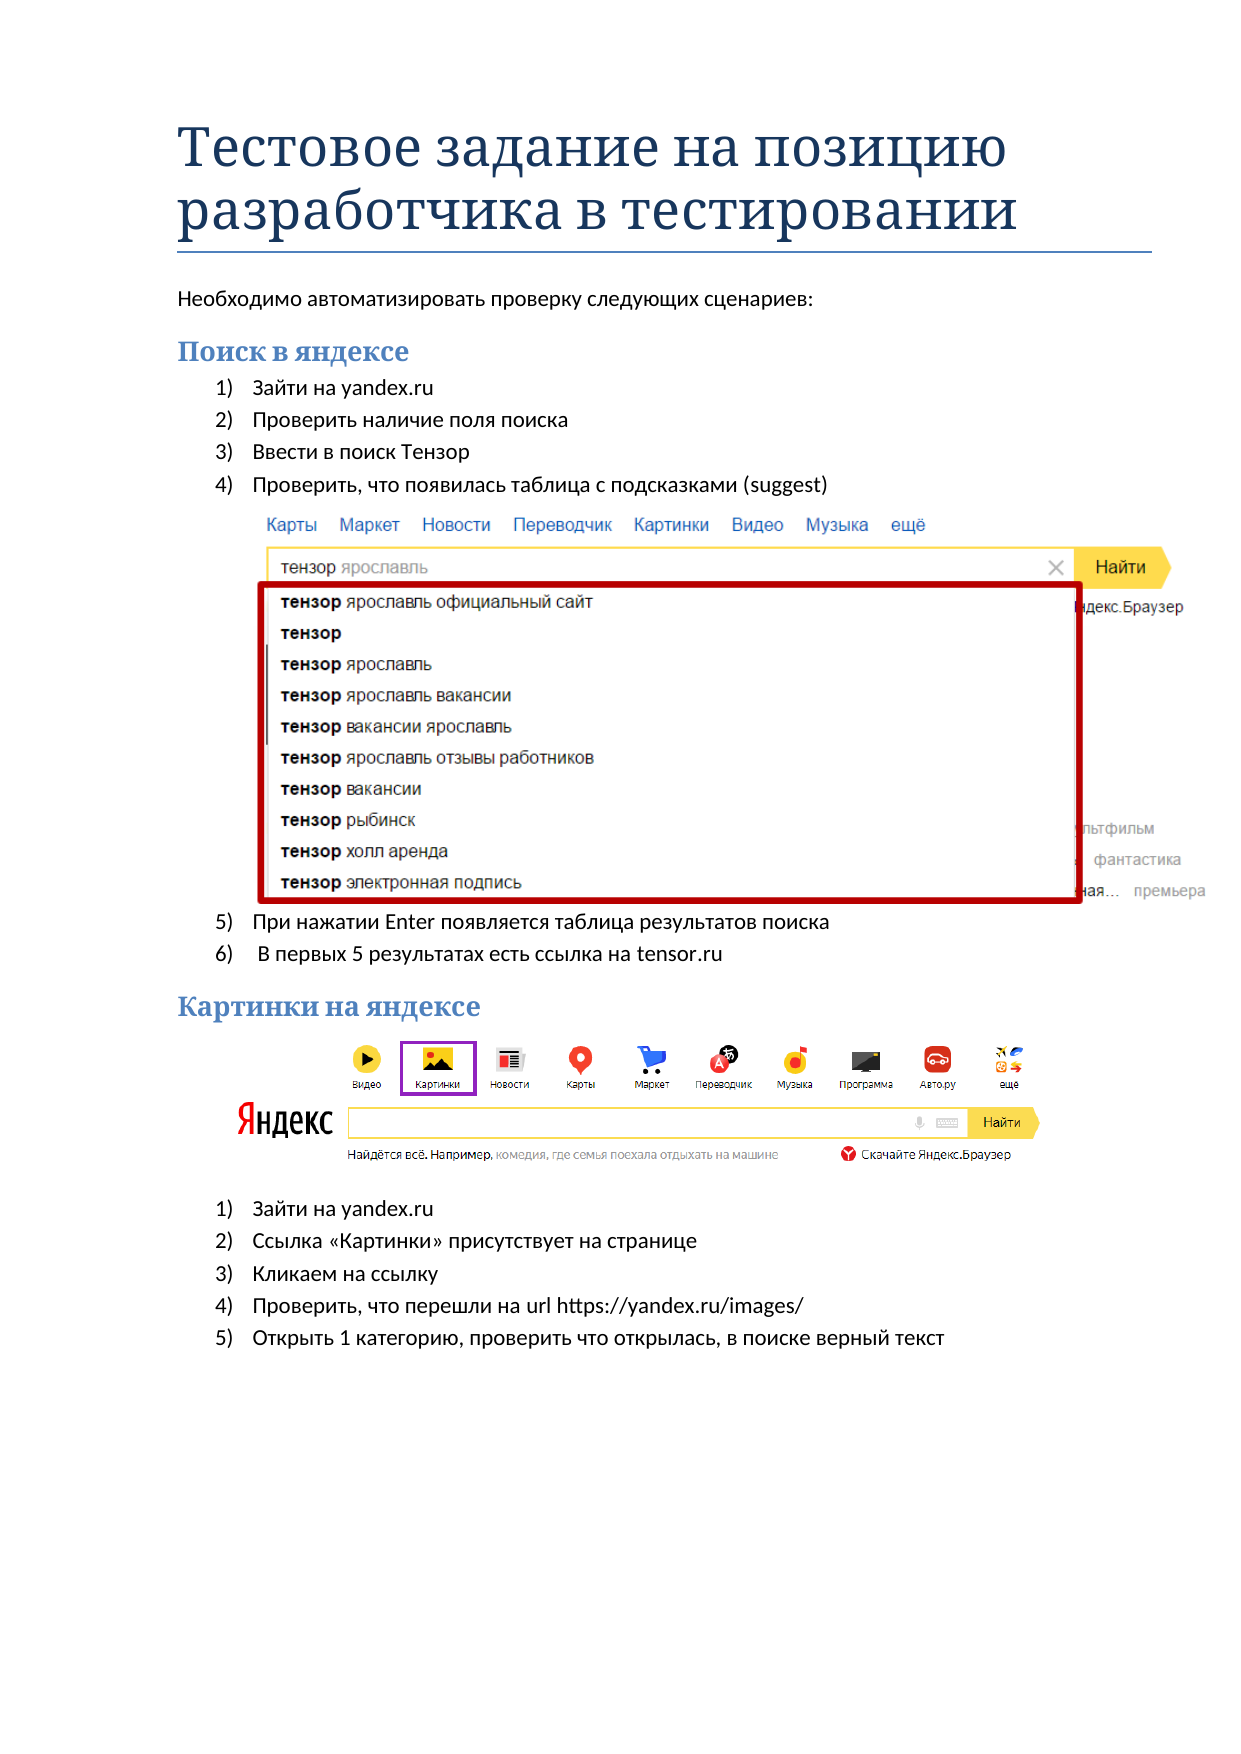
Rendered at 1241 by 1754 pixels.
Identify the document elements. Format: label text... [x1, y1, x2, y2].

subtitle Поиск в яндексе [177, 337, 1152, 368]
list Зайти на yandex.ru [215, 1194, 1152, 1222]
list Кликаем на ссылку [215, 1259, 1152, 1287]
picture [252, 501, 1227, 904]
text Необходимо автоматизировать проверку следующих сценариев: [177, 284, 1152, 312]
list Открыть 1 категорию, проверить что открылась, в поиске верный текст [215, 1323, 1152, 1351]
list В первых 5 результатах есть ссылка на tensor.ru [215, 939, 1152, 967]
title Тестовое задание на позицию разработчика в тестировании [177, 118, 1152, 251]
subtitle Картинки на яндексе [177, 992, 1152, 1024]
list Проверить наличие поля поиска [215, 405, 1152, 433]
list Ссылка «Картинки» присутствует на странице [215, 1227, 1152, 1255]
list Проверить, что перешли на url https://yandex.ru/images/ [215, 1291, 1152, 1319]
list Зайти на yandex.ru [215, 373, 1152, 401]
list При нажатии Enter появляется таблица результатов поиска [215, 907, 1152, 935]
list Ввести в поиск Тензор [215, 437, 1152, 466]
picture [177, 1028, 1158, 1170]
